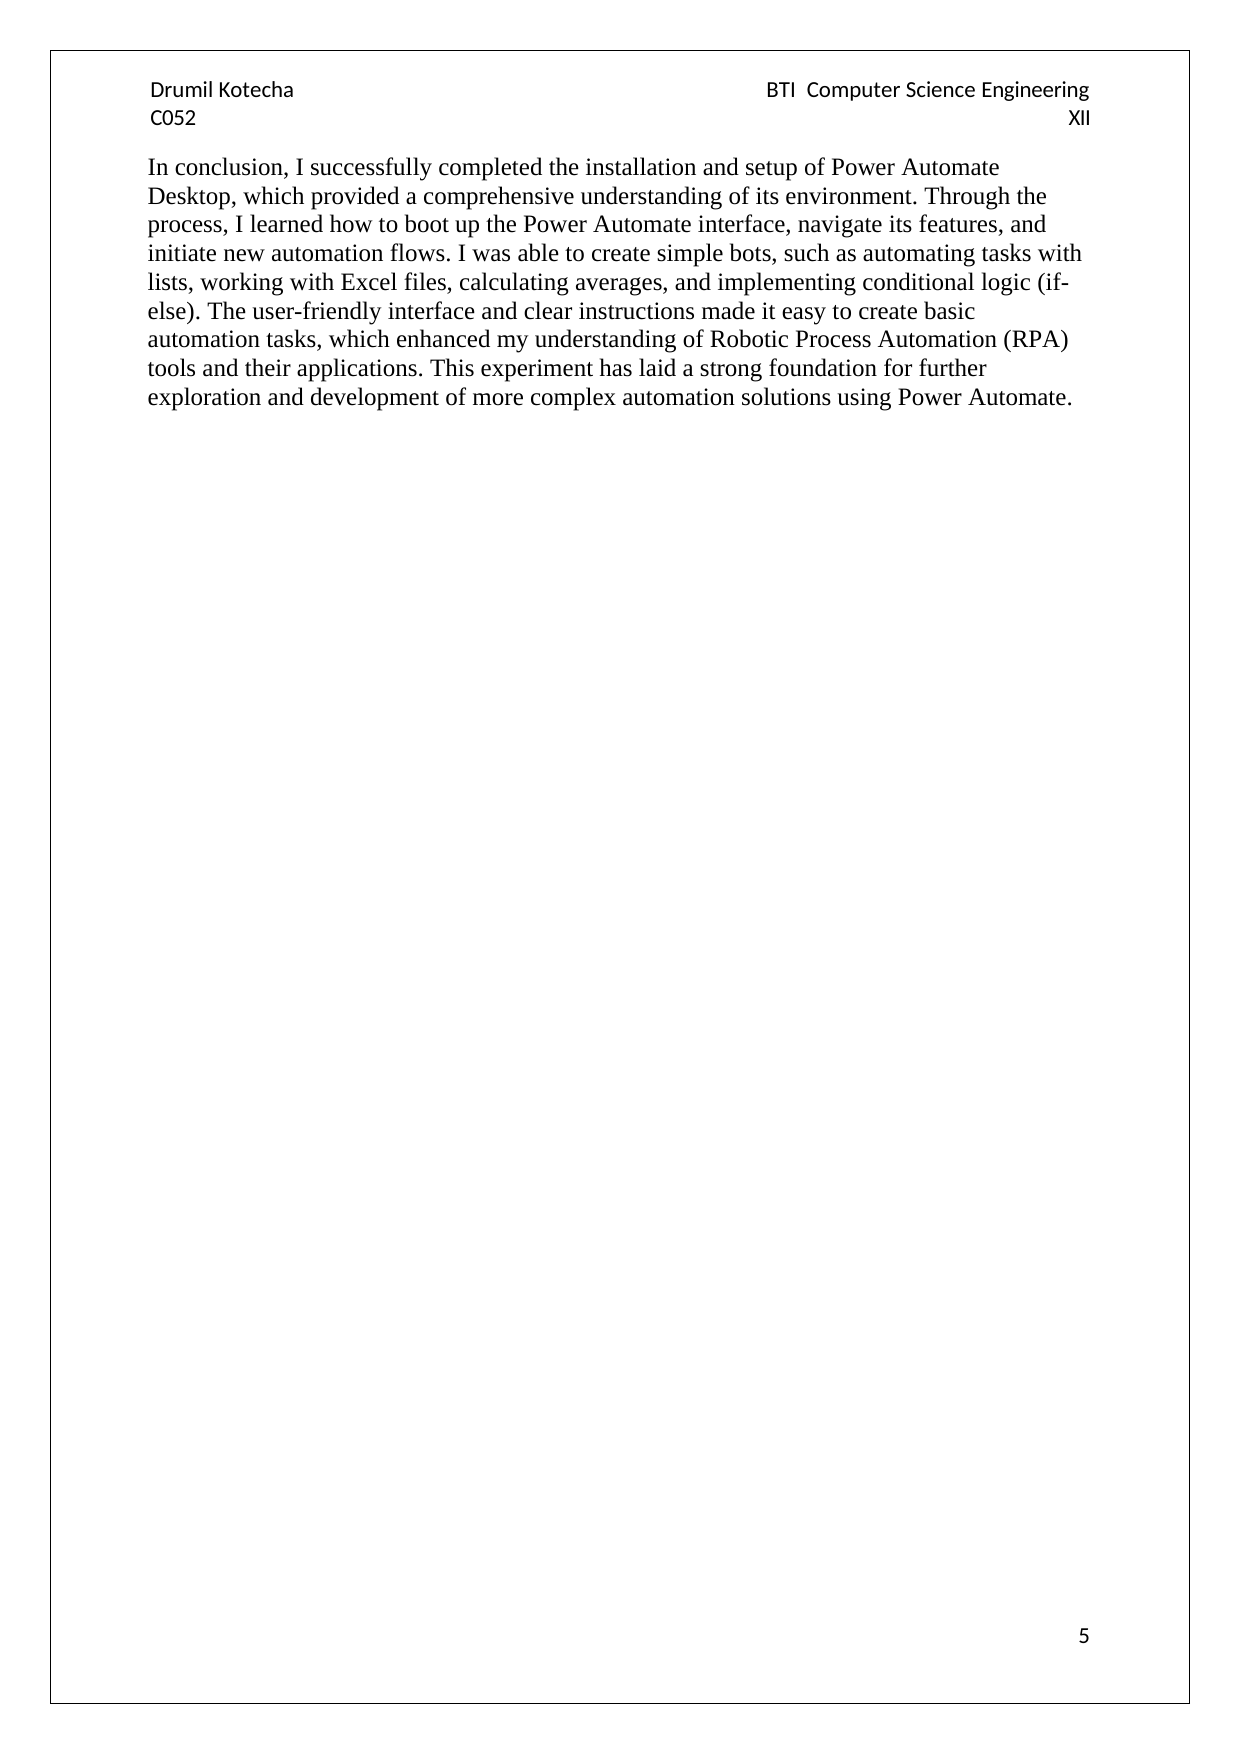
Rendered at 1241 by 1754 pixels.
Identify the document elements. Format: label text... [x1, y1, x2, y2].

text In conclusion, I successfully completed the installation and setup of Power Automate Desktop, which provided a comprehensive understanding of its environment. Through the process, I learned how to boot up the Power Automate interface, navigate its features, and initiate new automation flows. I was able to create simple bots, such as automating tasks with lists, working with Excel files, calculating averages, and implementing conditional logic (if-else). The user-friendly interface and clear instructions made it easy to create basic automation tasks, which enhanced my understanding of Robotic Process Automation (RPA) tools and their applications. This experiment has laid a strong foundation for further exploration and development of more complex automation solutions using Power Automate. [147, 152, 1093, 411]
